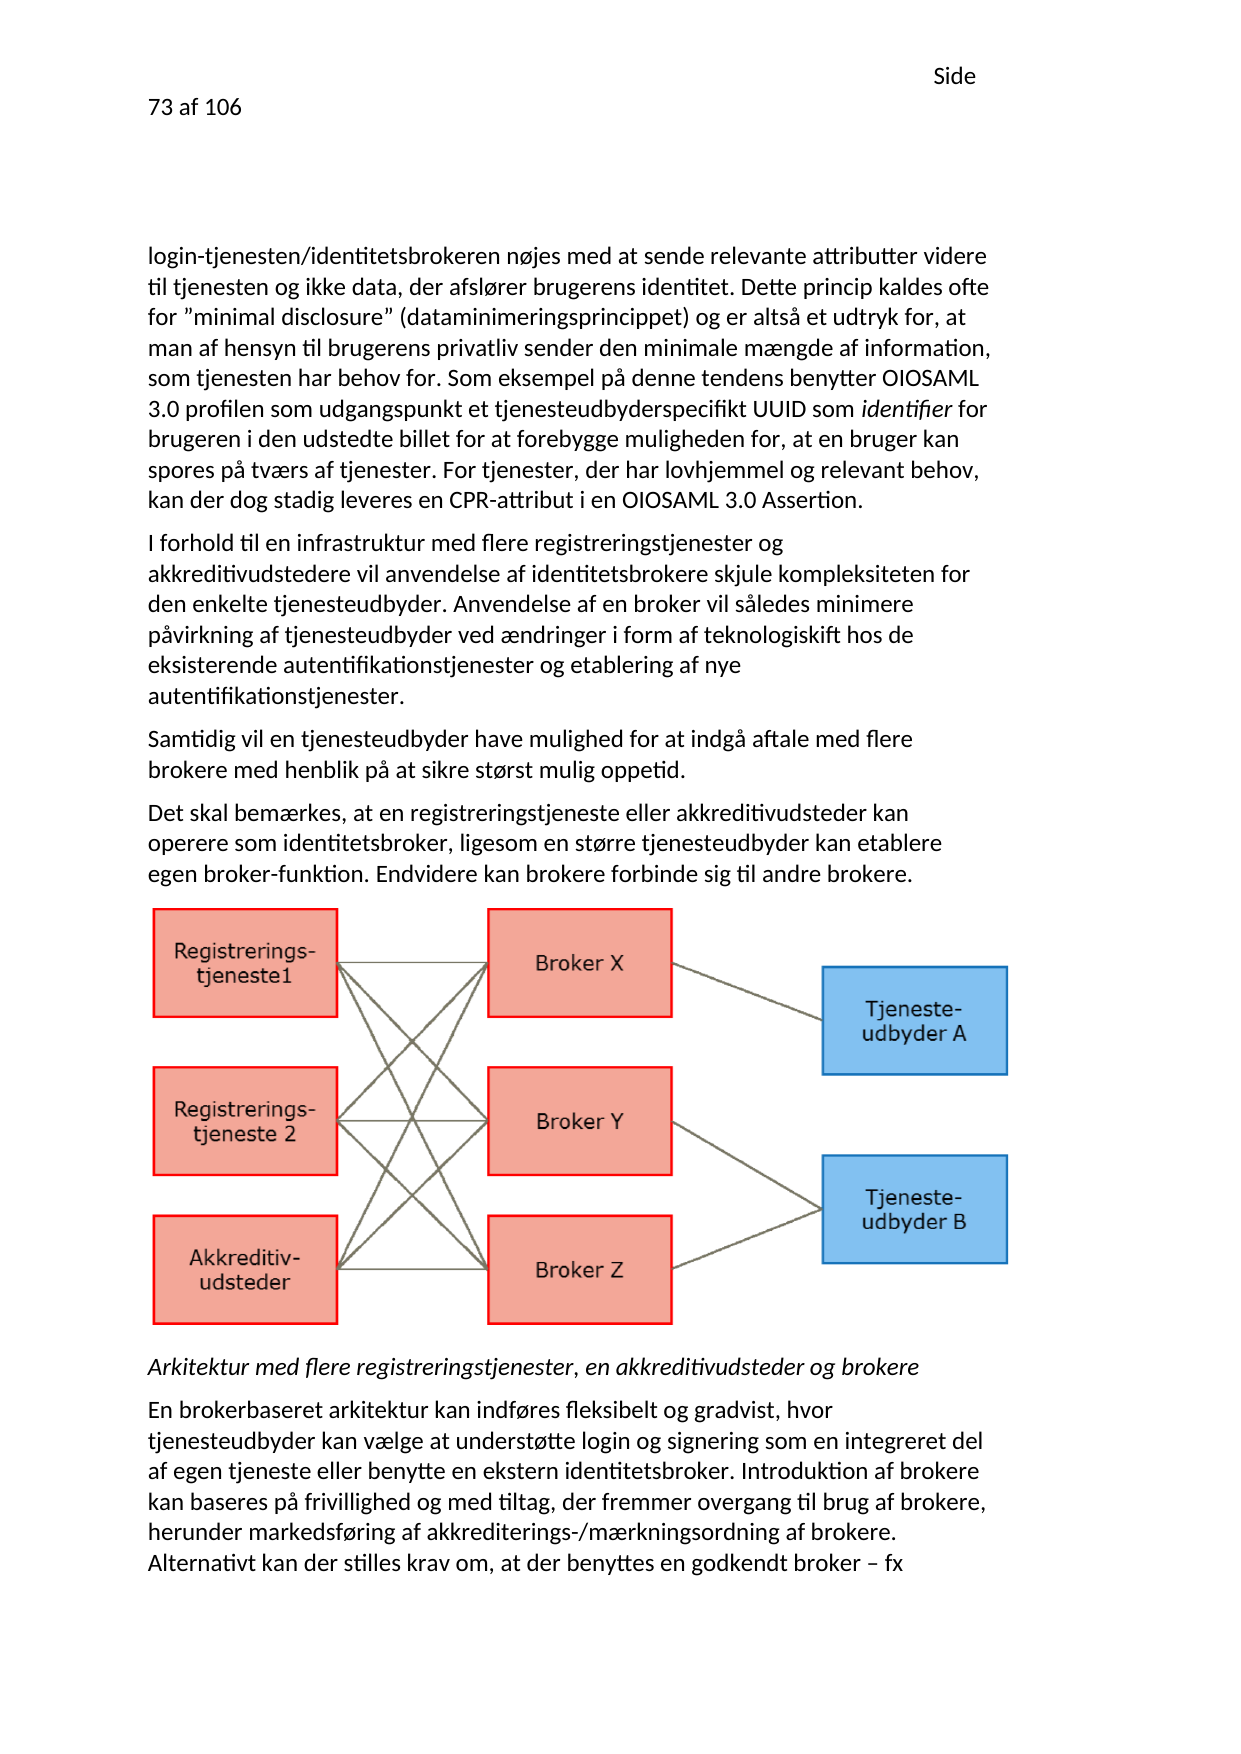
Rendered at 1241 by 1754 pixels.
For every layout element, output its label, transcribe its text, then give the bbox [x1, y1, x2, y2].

text Arkitektur med flere registreringstjenester, en akkreditivudsteder og brokere [148, 1351, 992, 1382]
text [148, 240, 992, 515]
text I forhold til en infrastruktur med flere registreringstjenester og akkreditivudstedere vil anvendelse af identitetsbrokere skjule kompleksiteten for den enkelte tjenesteudbyder. Anvendelse af en broker vil således minimere påvirkning af tjenesteudbyder ved ændringer i form af teknologiskift hos de eksisterende autentifikationstjenester og etablering af nye autentifikationstjenester. [148, 528, 992, 711]
text Samtidig vil en tjenesteudbyder have mulighed for at indgå aftale med flere brokere med henblik på at sikre størst mulig oppetid. [148, 723, 992, 784]
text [148, 1394, 992, 1578]
text Det skal bemærkes, at en registreringstjeneste eller akkreditivudsteder kan operere som identitetsbroker, ligesom en større tjenesteudbyder kan etablere egen broker-funktion. Endvidere kan brokere forbinde sig til andre brokere. [148, 797, 992, 888]
picture [147, 900, 1023, 1331]
